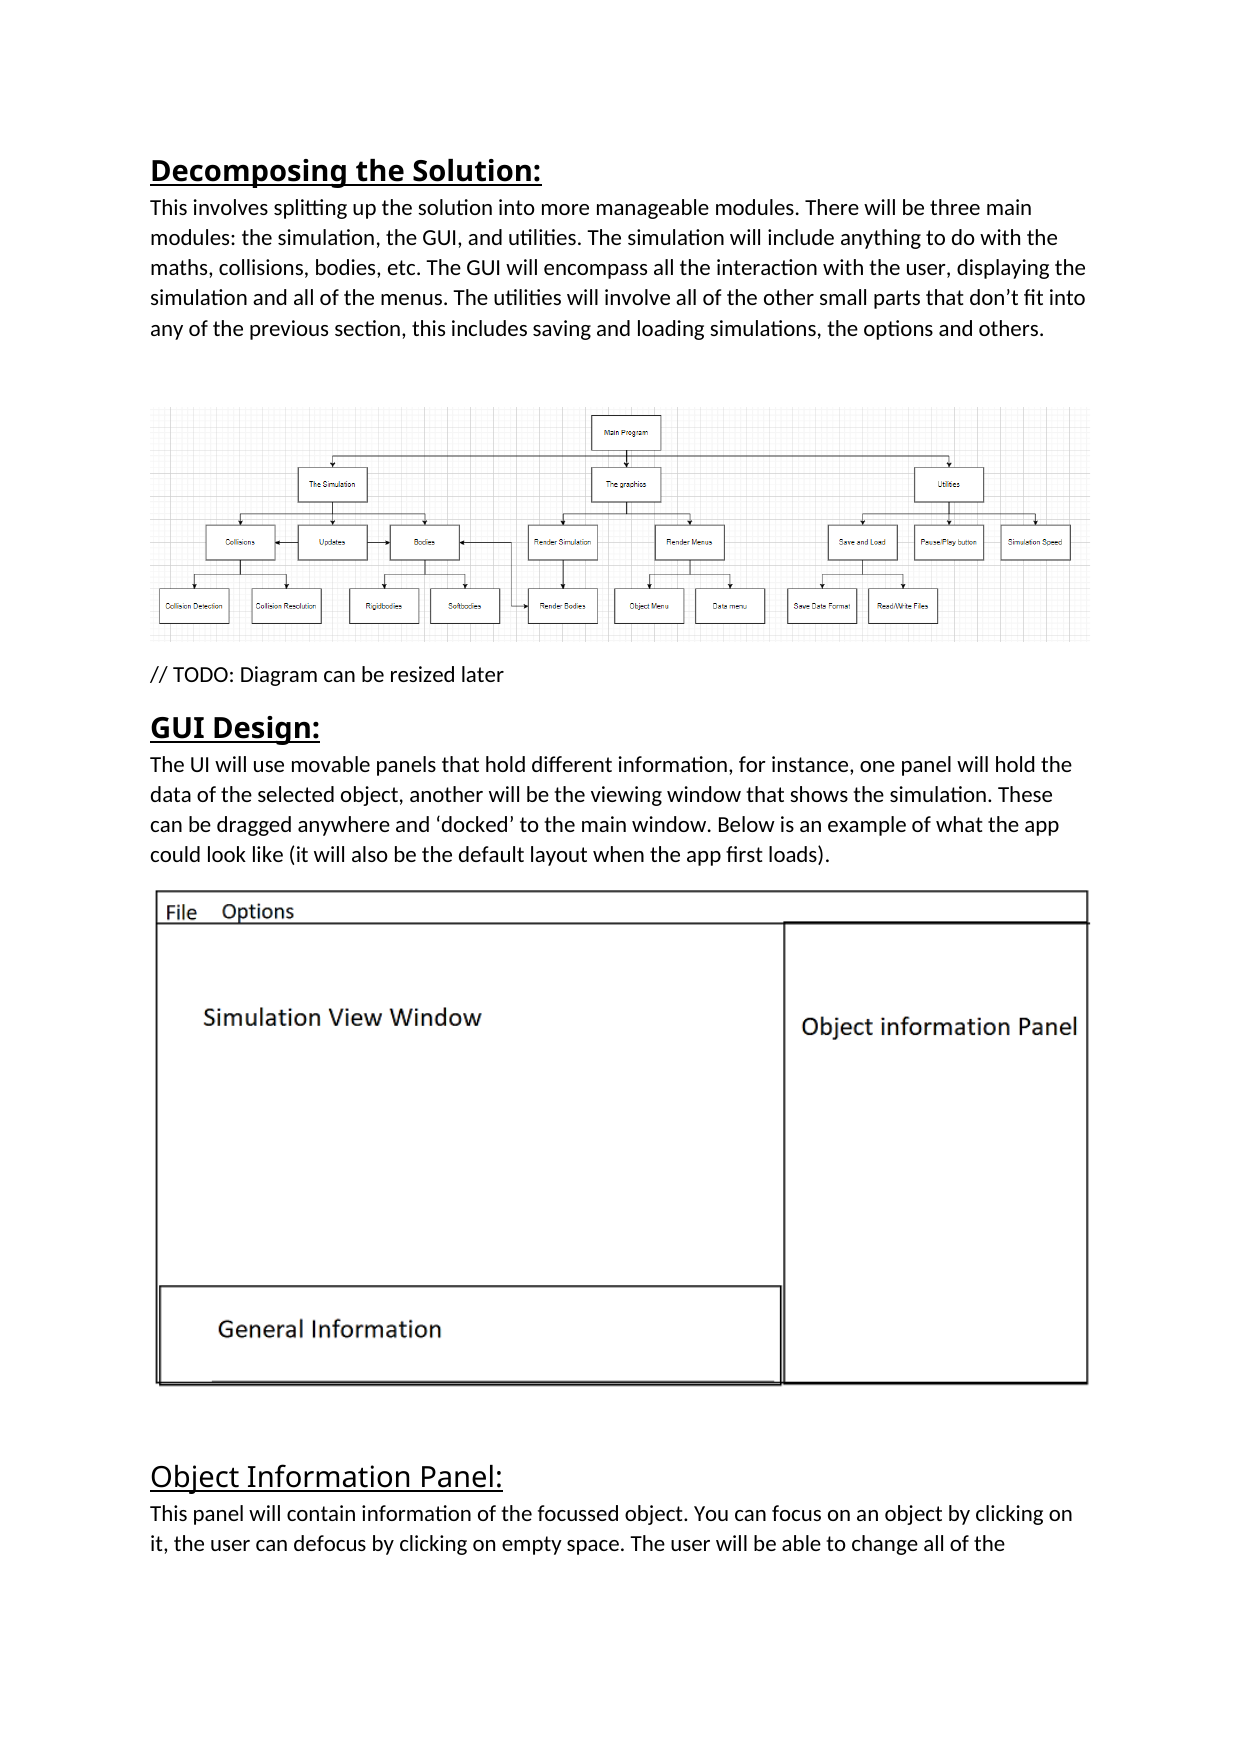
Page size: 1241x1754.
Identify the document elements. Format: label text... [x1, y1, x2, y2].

subtitle Decomposing the Solution: [150, 150, 1090, 190]
picture [150, 407, 1091, 642]
subtitle Object Information Panel: [150, 1457, 1090, 1496]
text This involves splitting up the solution into more manageable modules. There will be three main modules: the simulation, the GUI, and utilities. The simulation will include anything to do with the maths, collisions, bodies, etc. The GUI will encompass all the interaction with the user, displaying the simulation and all of the menus. The utilities will involve all of the other small parts that don’t fit into any of the previous section, this includes saving and loading simulations, the options and others. [150, 193, 1090, 342]
text The UI will use movable panels that hold different information, for instance, one panel will hold the data of the selected object, another will be the viewing window that shows the simulation. These can be dragged anywhere and ‘docked’ to the main window. Below is an example of what the app could look like (it will also be the default layout when the app first loads). [150, 750, 1090, 869]
text // TODO: Diagram can be resized later [150, 660, 1090, 688]
picture [150, 887, 1091, 1391]
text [150, 1499, 1090, 1558]
subtitle GUI Design: [150, 707, 1090, 747]
